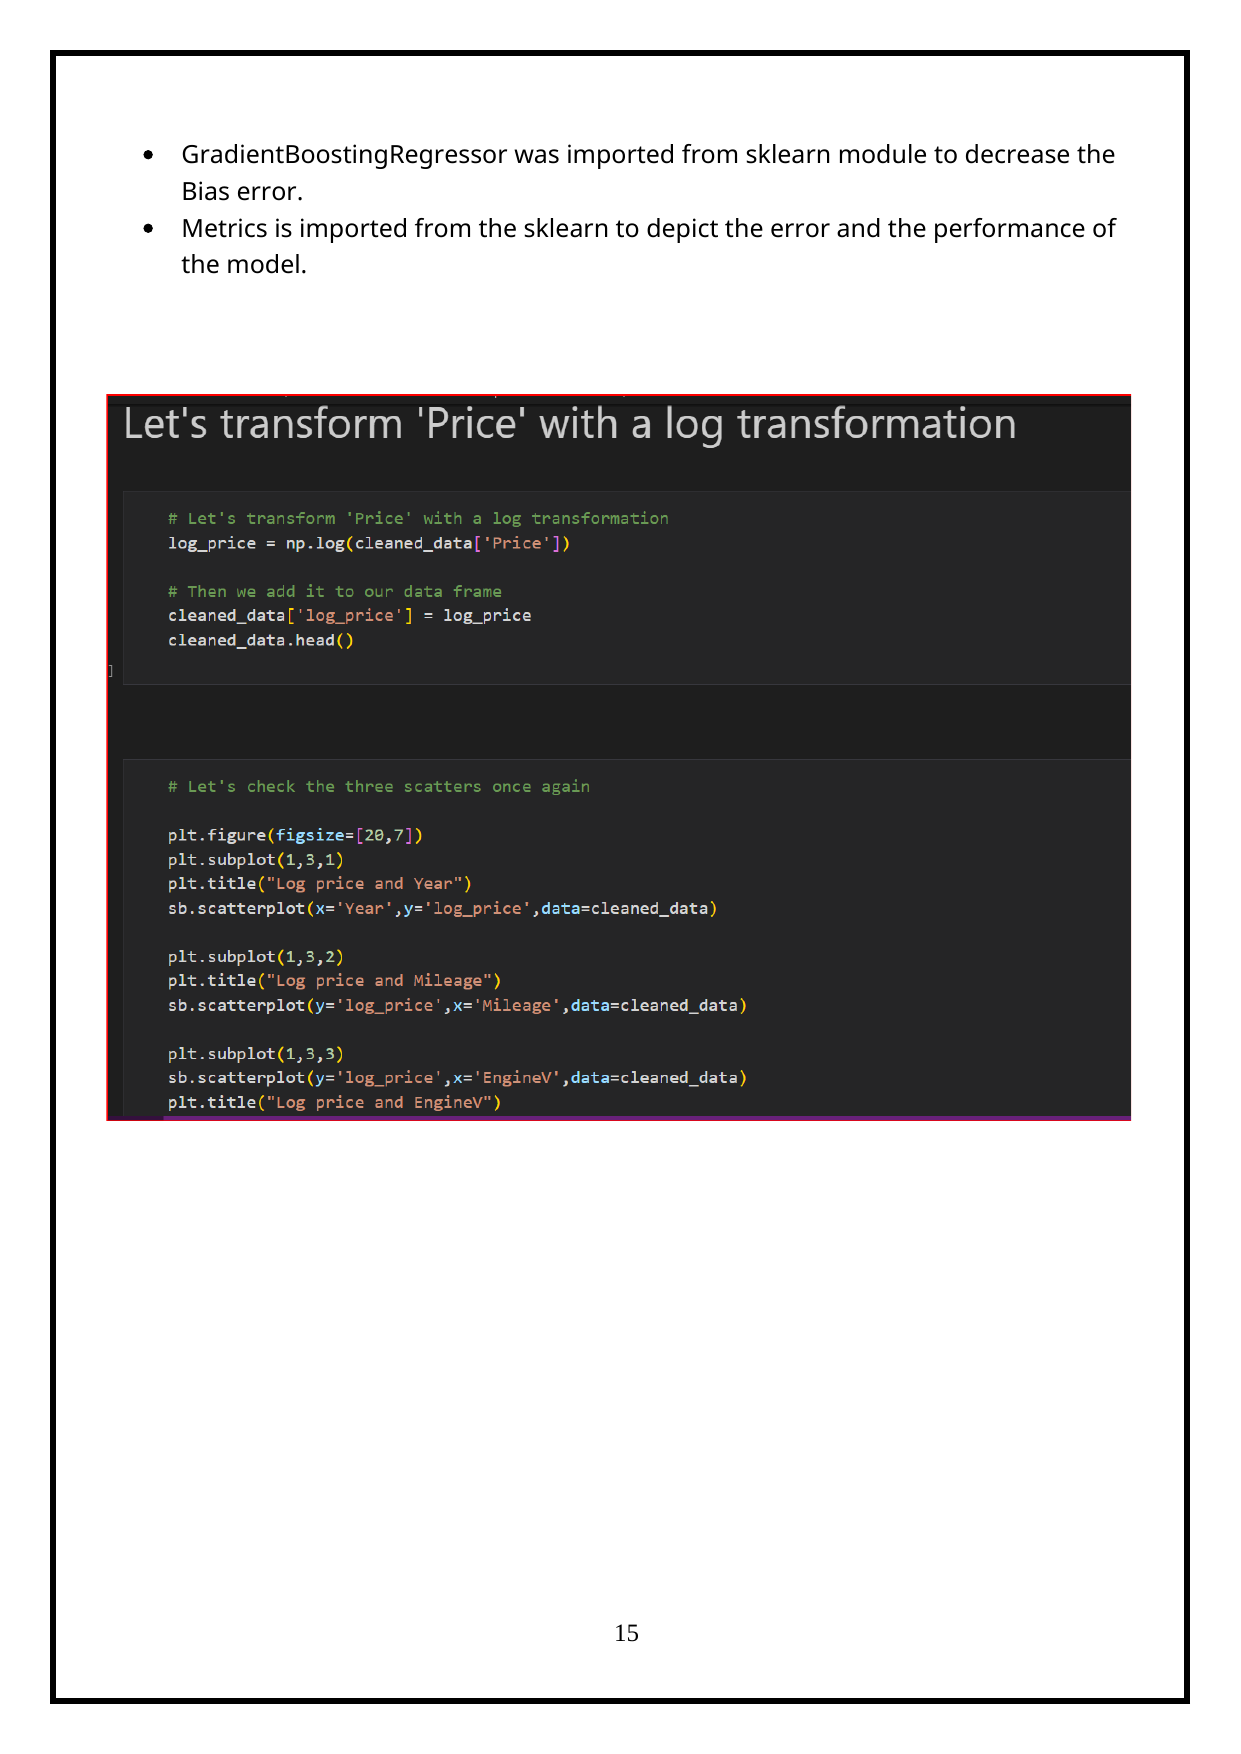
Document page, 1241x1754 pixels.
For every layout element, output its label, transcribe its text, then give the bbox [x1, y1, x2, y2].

list Metrics is imported from the sklearn to depict the error and the performance of the model. [144, 210, 1131, 281]
picture [106, 394, 1132, 1121]
list GradientBoostingRegressor was imported from sklearn module to decrease the Bias error. [144, 137, 1131, 208]
